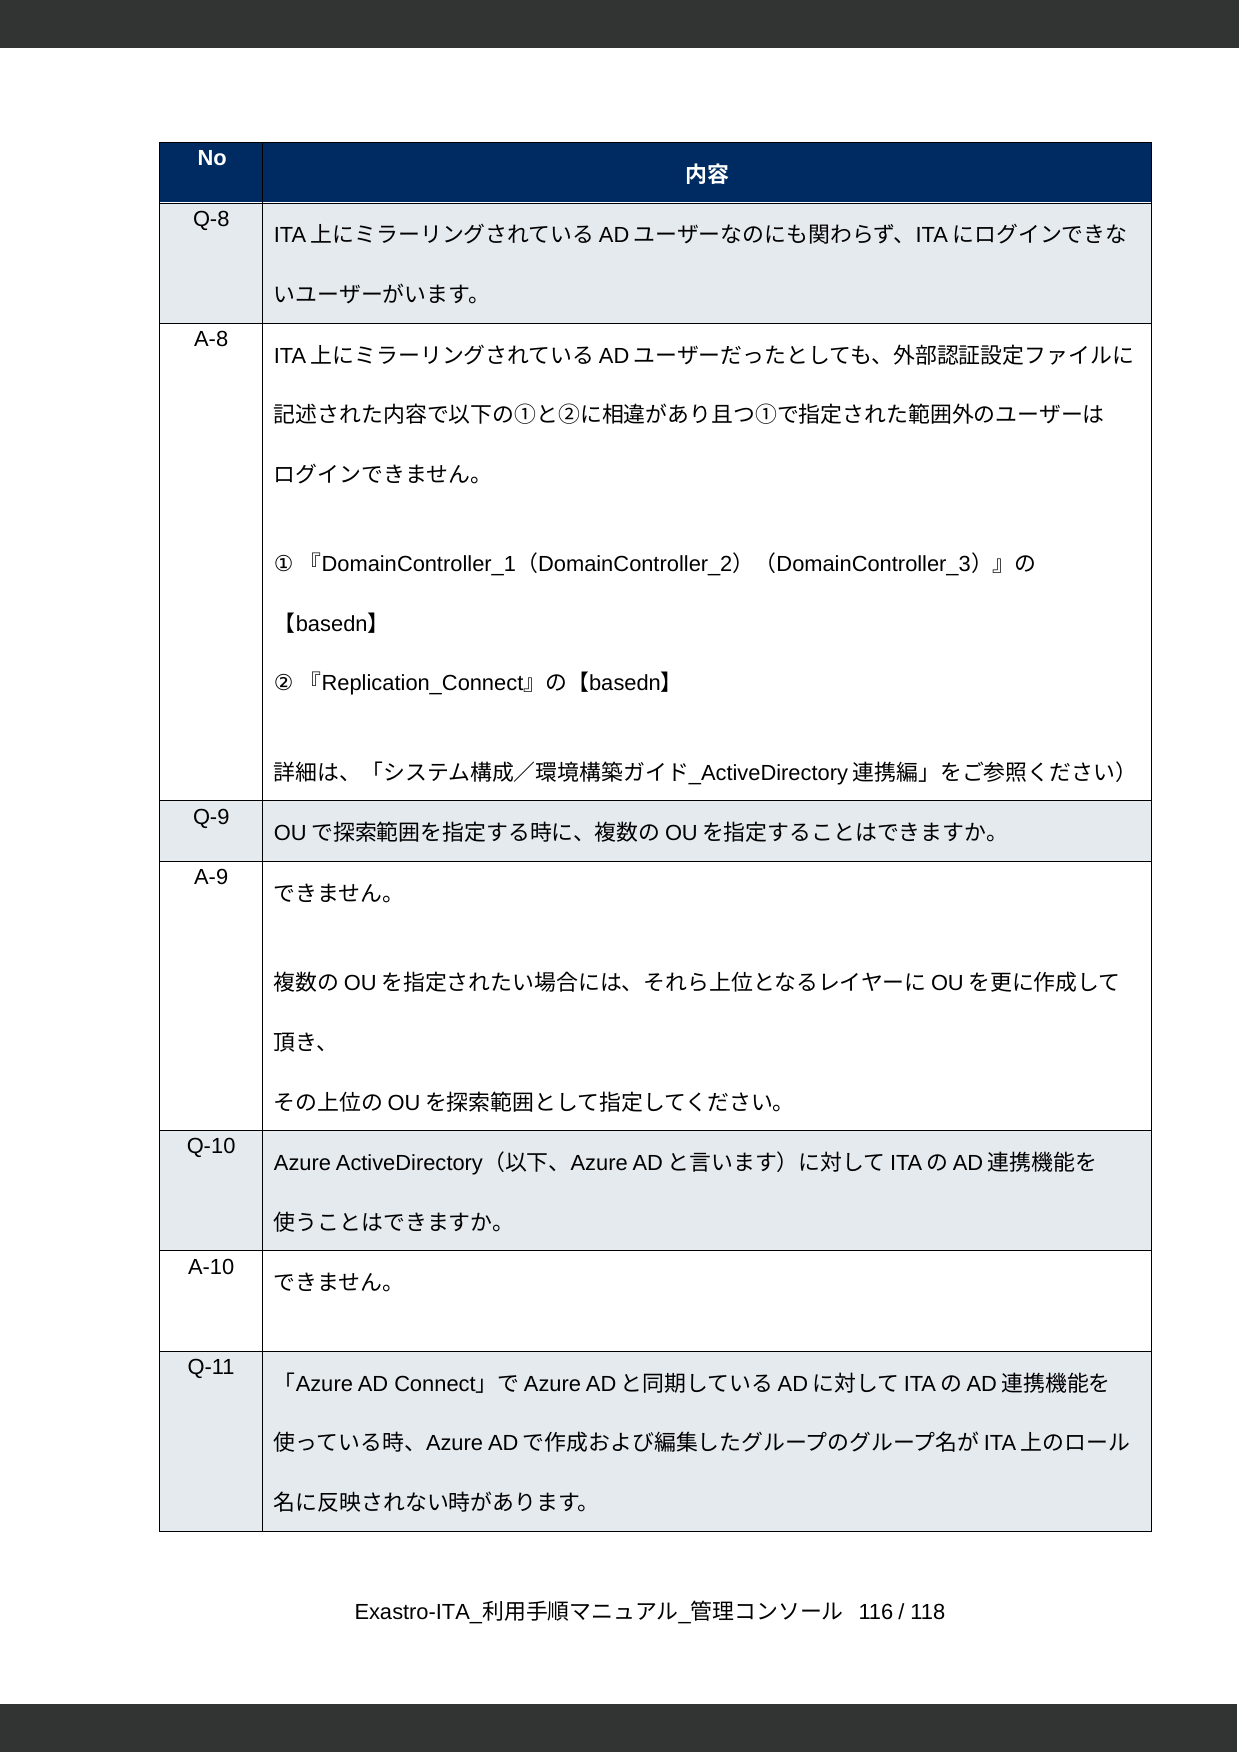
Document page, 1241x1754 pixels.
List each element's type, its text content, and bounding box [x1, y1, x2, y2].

table_cell Q-9 [160, 801, 262, 861]
table_cell ITA上にミラーリングされているADユーザーだったとしても、外部認証設定ファイルに 記述された内容で以下の①と②に相違があり且つ①で指定された範囲外のユーザーは ログインできません。 ① 『DomainController_1（DomainController_2）（DomainController_3）』の【basedn】 ② 『Replication_Connect』の【basedn】 詳細は、「システム構成／環境構築ガイド_ActiveDirectory連携編」をご参照ください） [263, 324, 1151, 800]
table_cell Q-11 [160, 1352, 262, 1531]
table_cell A-10 [160, 1251, 262, 1351]
table_cell OUで探索範囲を指定する時に、複数のOUを指定することはできますか。 [263, 801, 1151, 861]
table_cell できません。 複数のOUを指定されたい場合には、それら上位となるレイヤーにOUを更に作成して頂き、 その上位のOUを探索範囲として指定してください。 [263, 862, 1151, 1130]
table_cell A-8 [160, 324, 262, 800]
table_cell Azure ActiveDirectory（以下、Azure ADと言います）に対してITAのAD連携機能を 使うことはできますか。 [263, 1131, 1151, 1250]
table_cell できません。 [263, 1251, 1151, 1351]
table_cell 「Azure AD Connect」でAzure ADと同期しているADに対してITAのAD連携機能を 使っている時、Azure ADで作成および編集したグループのグループ名がITA上のロール名に反映されない時があります。 [263, 1352, 1151, 1531]
table_cell ITA上にミラーリングされているADユーザーなのにも関わらず、ITAにログインできないユーザーがいます。 [263, 204, 1151, 323]
table_cell Q-8 [160, 204, 262, 323]
picture [0, 1704, 1237, 1752]
table_cell A-9 [160, 862, 262, 1130]
table_cell Q-10 [160, 1131, 262, 1250]
picture [0, 0, 1239, 48]
table_header No [160, 143, 262, 202]
table_header 内容 [263, 143, 1151, 202]
